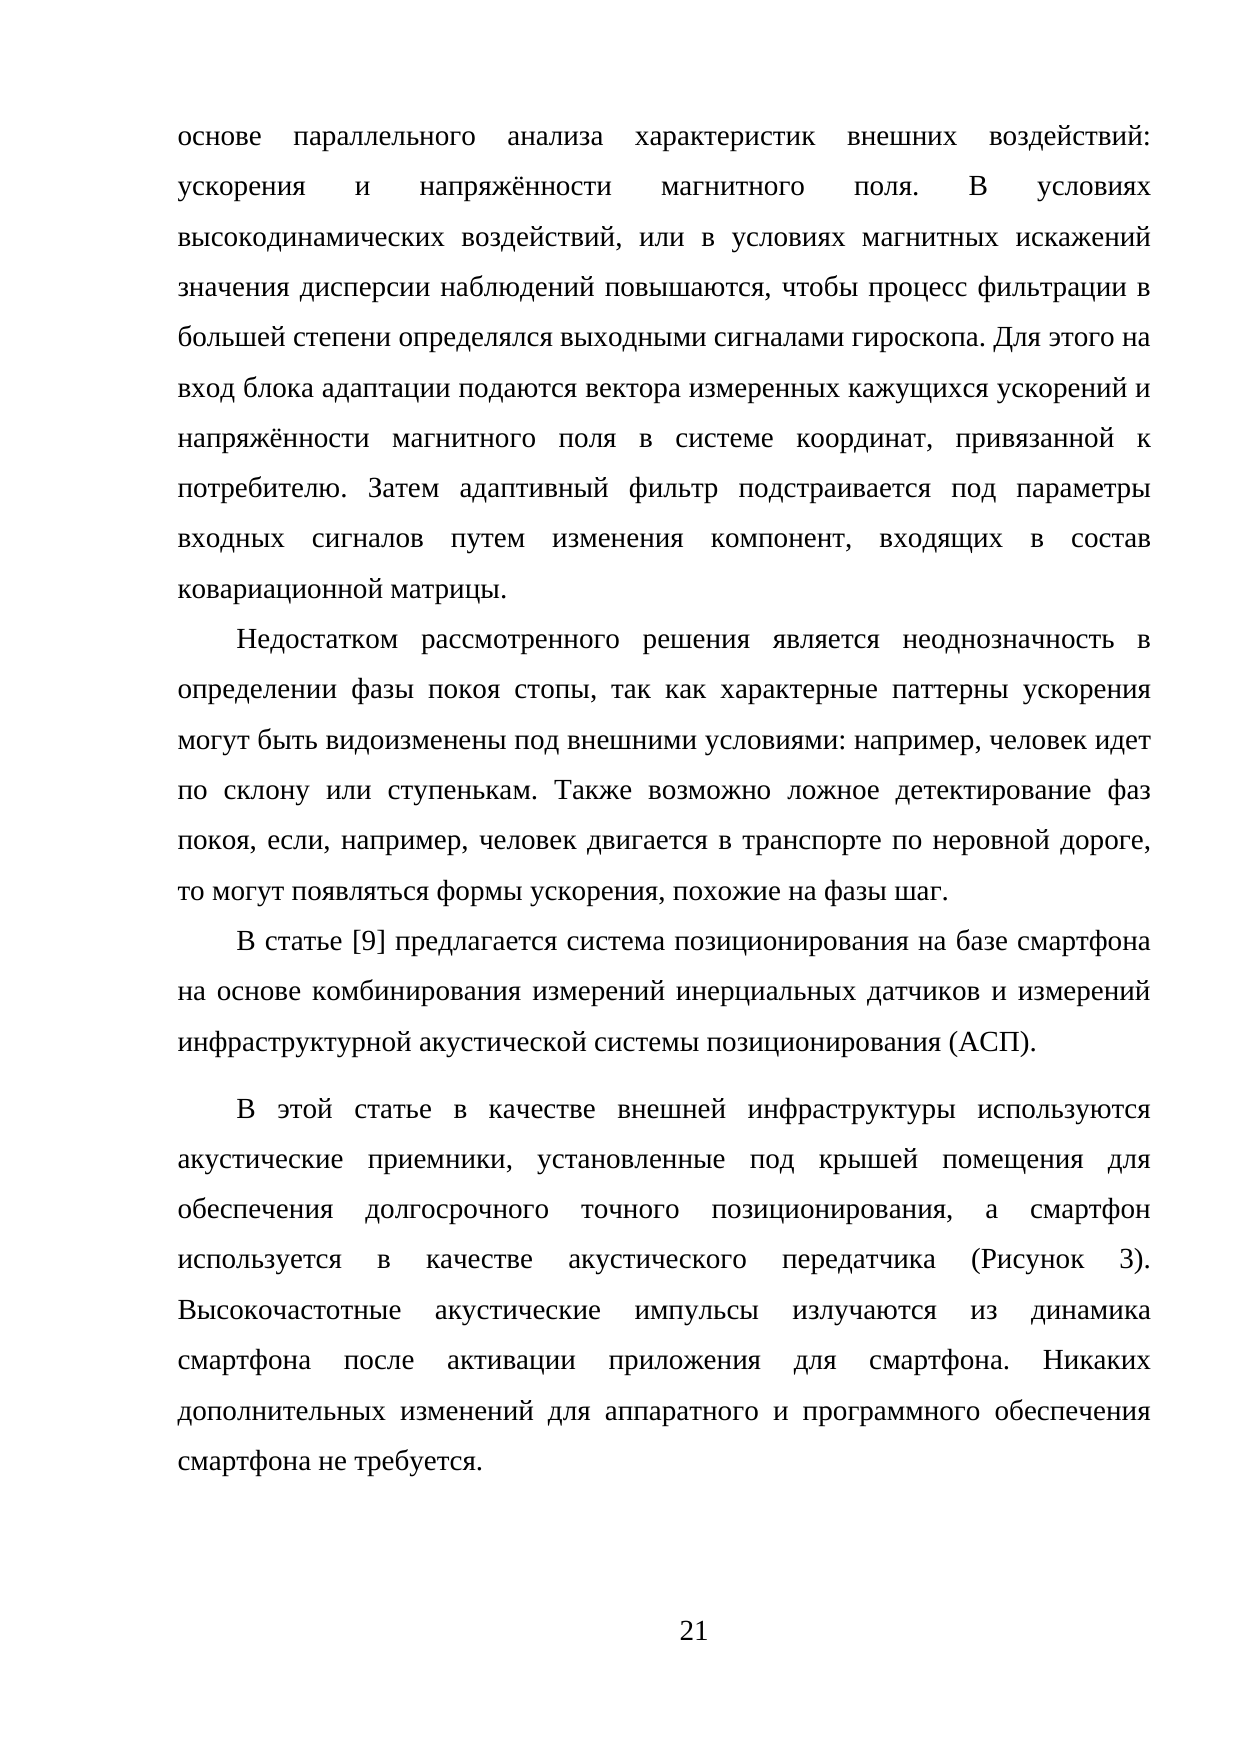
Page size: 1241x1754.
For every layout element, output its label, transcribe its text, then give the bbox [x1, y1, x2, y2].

text Недостатком рассмотренного решения является неоднозначность в определении фазы покоя стопы, так как характерные паттерны ускорения могут быть видоизменены под внешними условиями: например, человек идет по склону или ступенькам. Также возможно ложное детектирование фаз покоя, если, например, человек двигается в транспорте по неровной дороге, то могут появляться формы ускорения, похожие на фазы шаг. [177, 621, 1152, 906]
text В этой статье в качестве внешней инфраструктуры используются акустические приемники, установленные под крышей помещения для обеспечения долгосрочного точного позиционирования, а смартфон используется в качестве акустического передатчика (Рисунок 3). Высокочастотные акустические импульсы излучаются из динамика смартфона после активации приложения для смартфона. Никаких дополнительных изменений для аппаратного и программного обеспечения смартфона не требуется. [177, 1091, 1152, 1476]
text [177, 118, 1152, 604]
text В статье [9] предлагается система позиционирования на базе смартфона на основе комбинирования измерений инерциальных датчиков и измерений инфраструктурной акустической системы позиционирования (АСП). [177, 923, 1152, 1057]
